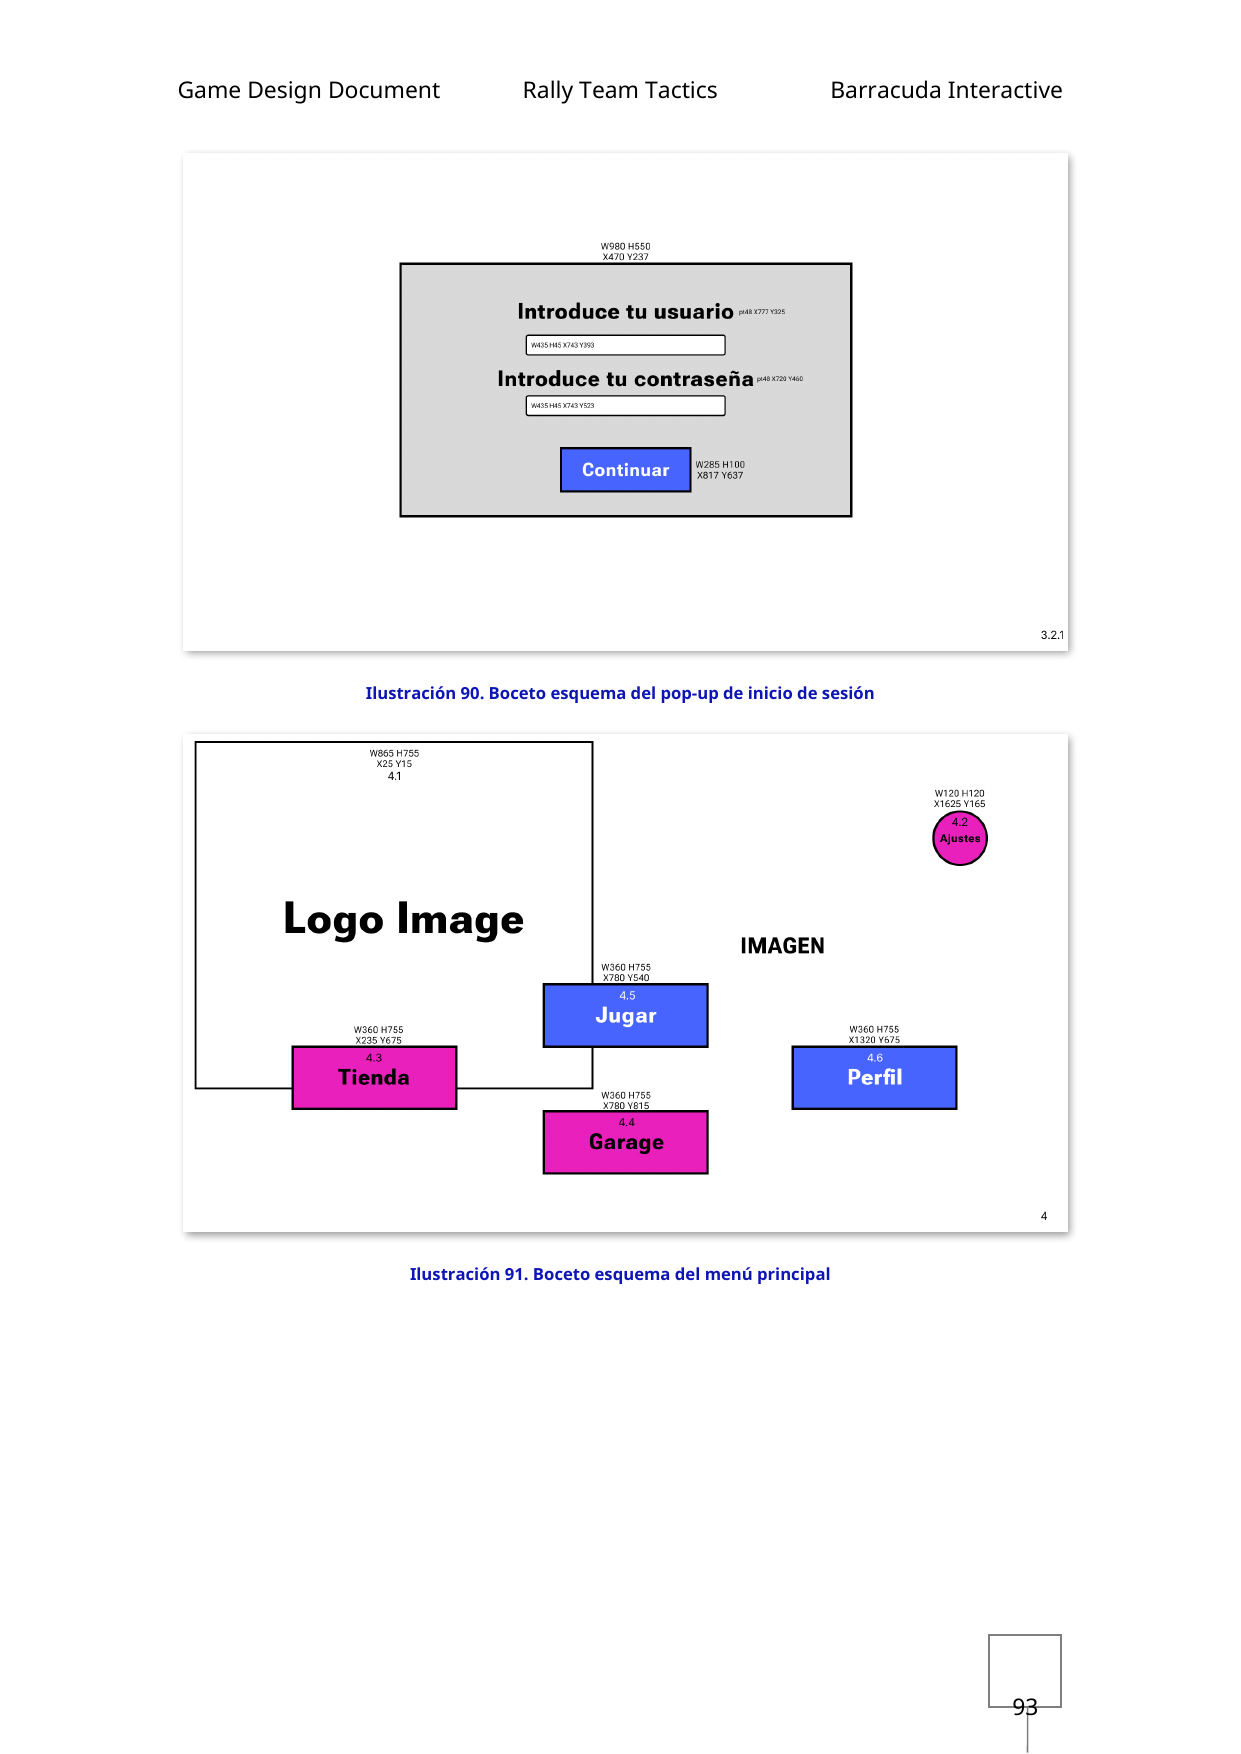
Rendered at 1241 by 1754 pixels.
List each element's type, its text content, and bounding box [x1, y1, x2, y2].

picture [183, 734, 1068, 1232]
picture [183, 153, 1068, 651]
